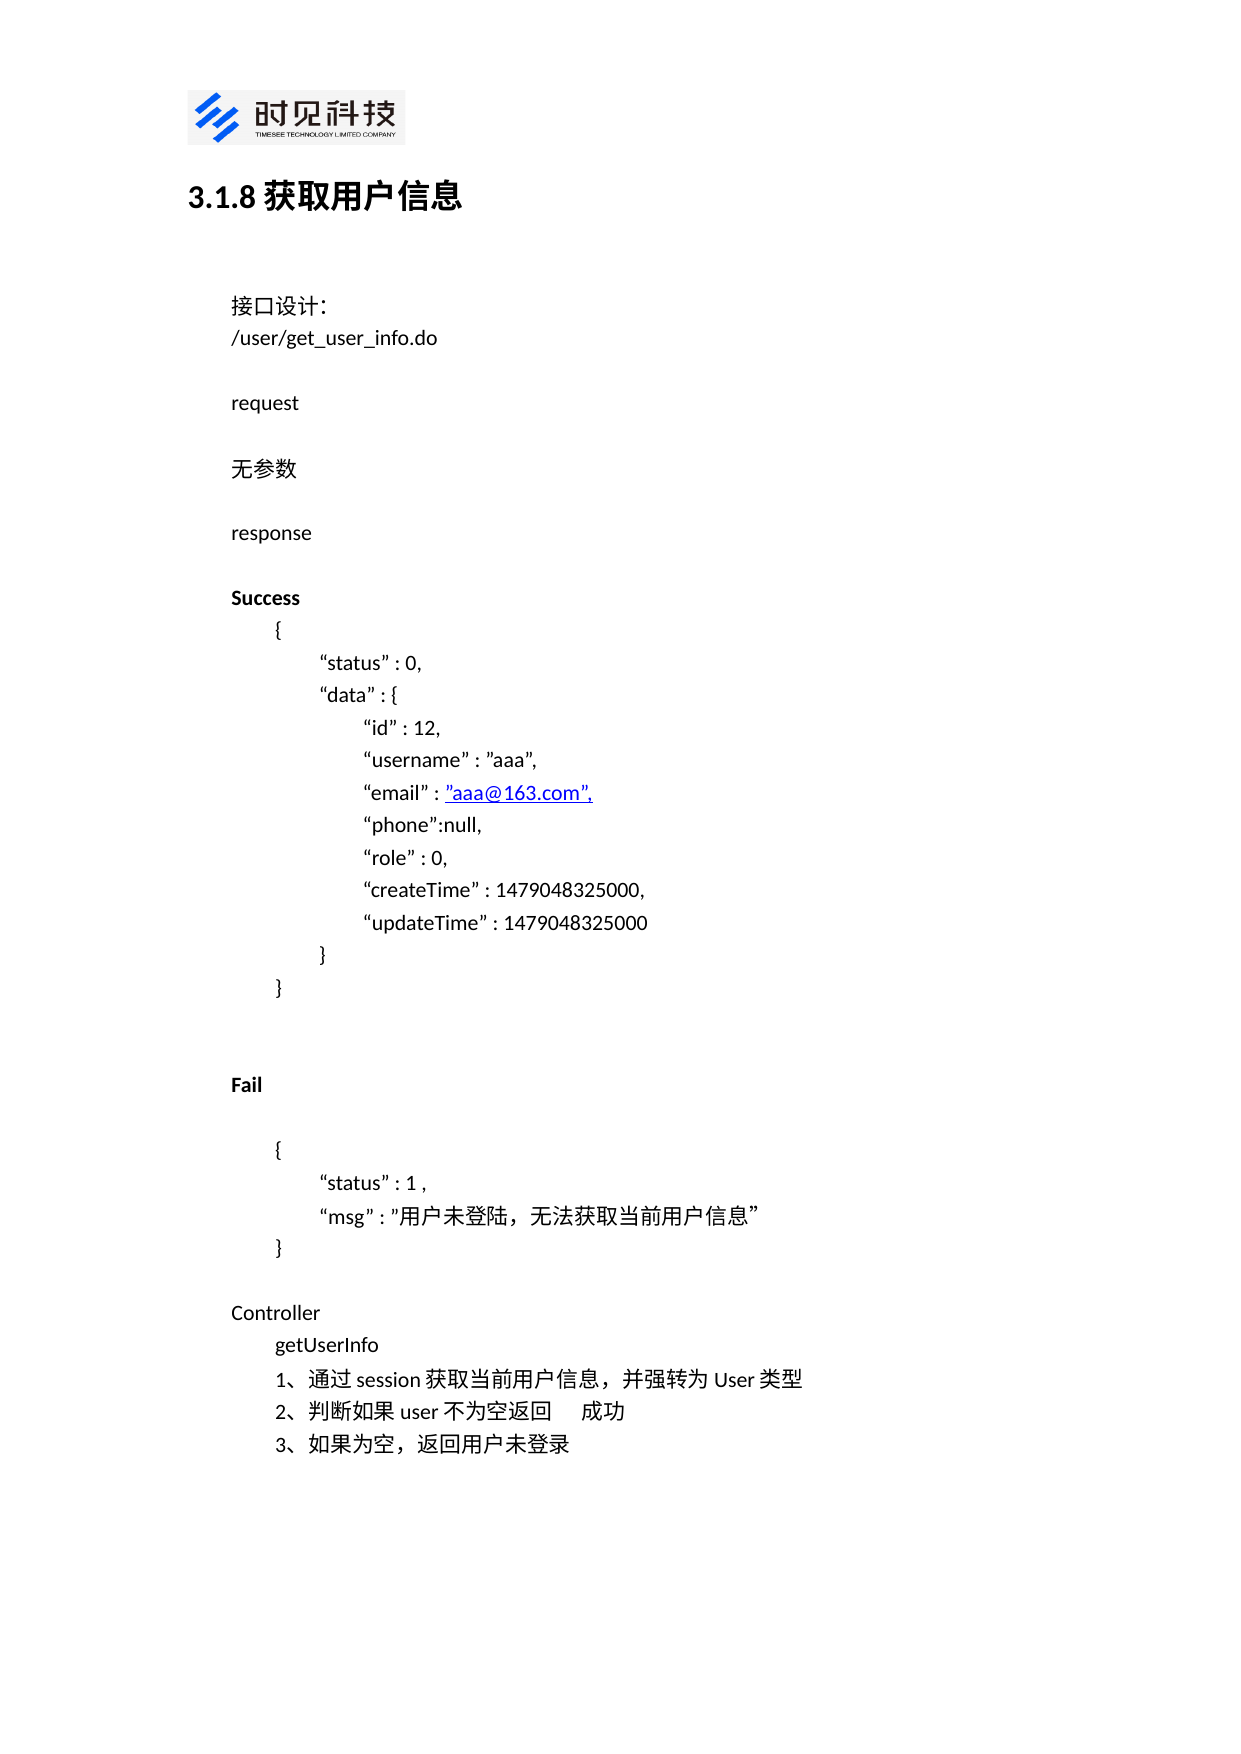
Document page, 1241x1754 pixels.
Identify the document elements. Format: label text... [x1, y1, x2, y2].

subtitle 3.1.8 获取用户信息 [187, 162, 1053, 227]
text getUserInfo [231, 1329, 1053, 1361]
text “status” : 1 , [275, 1166, 1053, 1199]
text “msg” : ”用户未登陆，无法获取当前用户信息” [275, 1199, 1053, 1231]
text “email” : ”aaa@163.com”, [319, 776, 1053, 809]
text /user/get_user_info.do [187, 321, 1053, 354]
text Fail [187, 1069, 1053, 1101]
text { [231, 614, 1053, 646]
text 无参数 [187, 451, 1053, 484]
text “updateTime” : 1479048325000 [319, 906, 1053, 939]
text “id” : 12, [319, 711, 1053, 744]
picture [187, 90, 406, 145]
text “username” : ”aaa”, [319, 744, 1053, 776]
text { [231, 1134, 1053, 1166]
text Controller [187, 1296, 1053, 1329]
text 接口设计： [187, 289, 1053, 321]
text request [187, 386, 1053, 419]
text “role” : 0, [319, 841, 1053, 874]
list 判断如果user不为空返回 成功 [231, 1394, 1053, 1426]
text } [275, 939, 1053, 971]
text “status” : 0, [275, 646, 1053, 679]
text “createTime” : 1479048325000, [319, 874, 1053, 906]
text “phone”:null, [319, 809, 1053, 841]
list 通过session获取当前用户信息，并强转为User类型 [231, 1361, 1053, 1394]
text “data” : { [275, 679, 1053, 711]
text Success [187, 581, 1053, 614]
text } [231, 1231, 1053, 1264]
text response [187, 516, 1053, 549]
list 如果为空，返回用户未登录 [231, 1426, 1053, 1459]
text } [231, 971, 1053, 1004]
